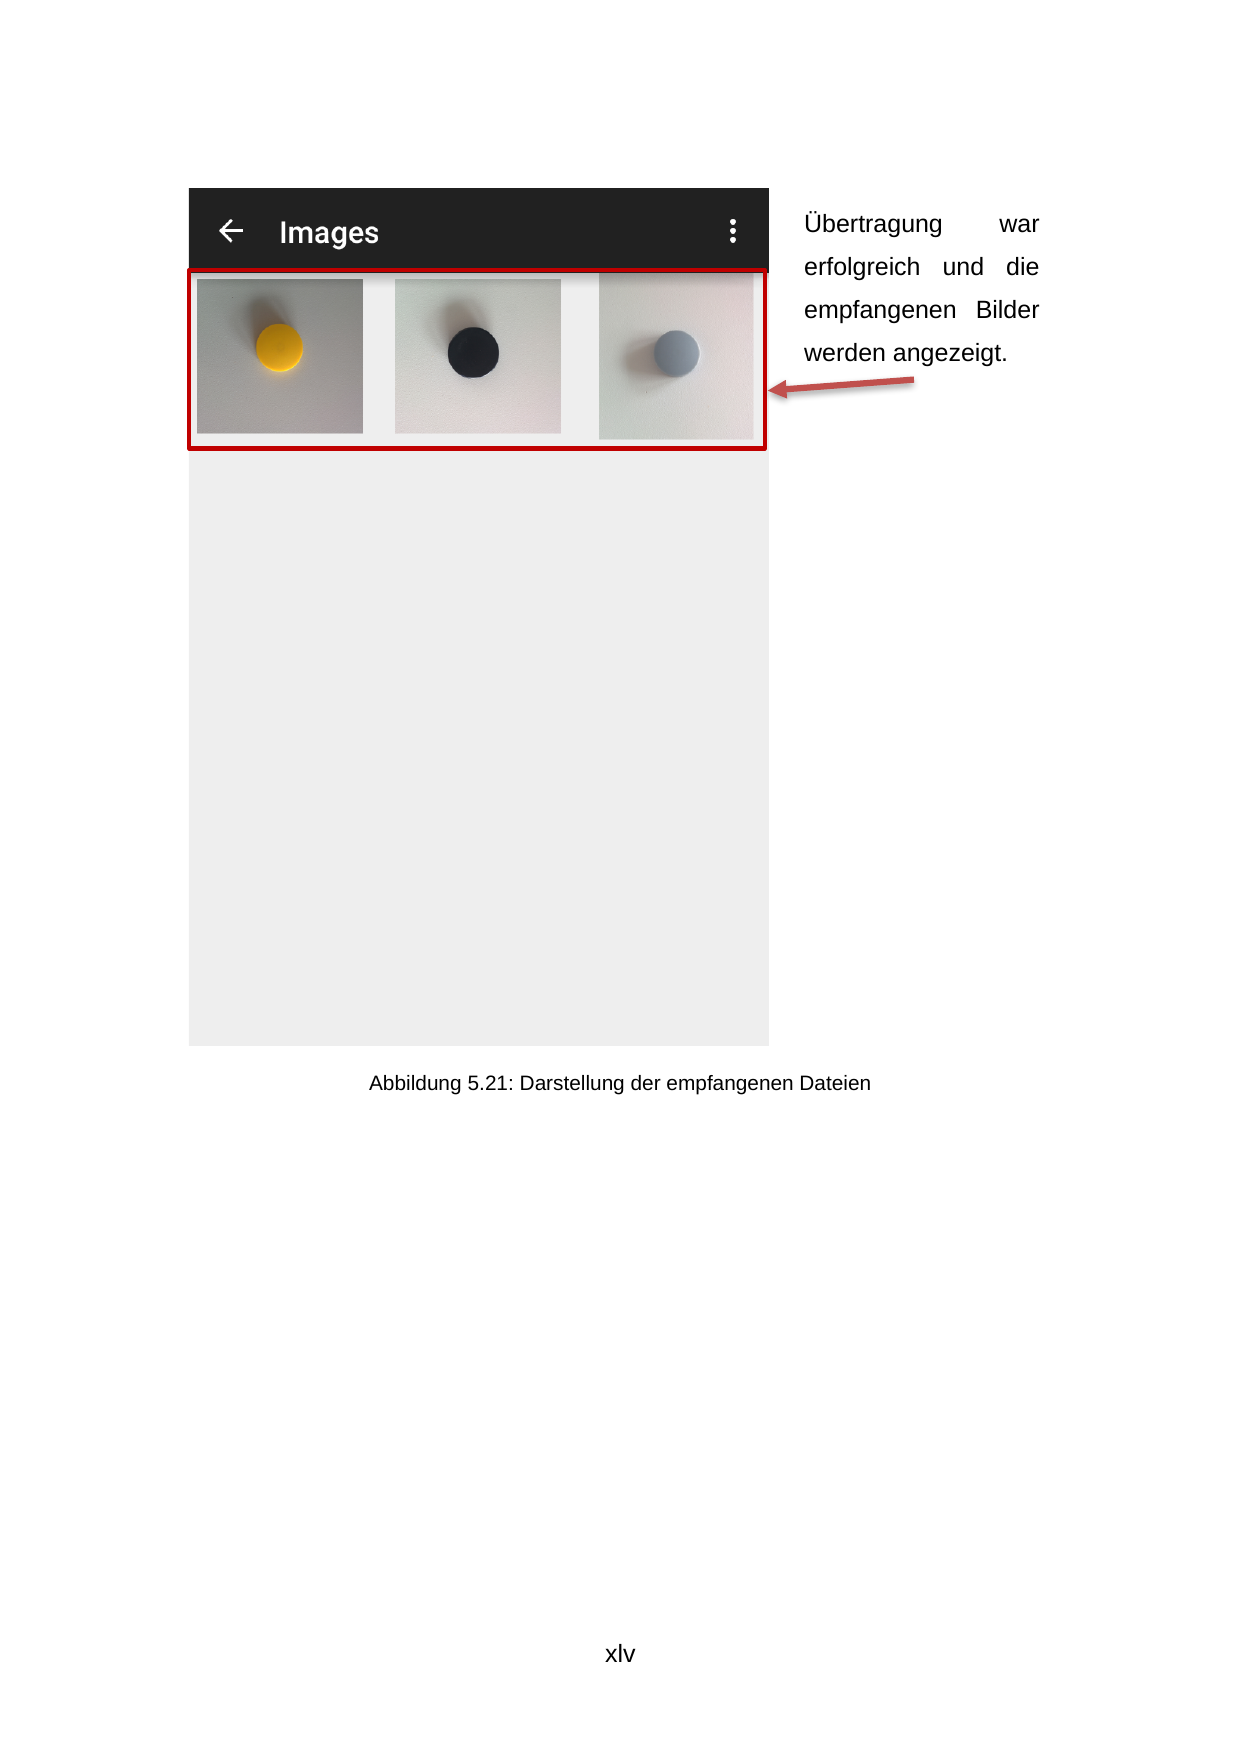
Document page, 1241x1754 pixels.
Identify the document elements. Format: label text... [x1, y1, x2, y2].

picture [188, 391, 769, 1046]
picture [188, 188, 769, 390]
picture [191, 272, 763, 446]
